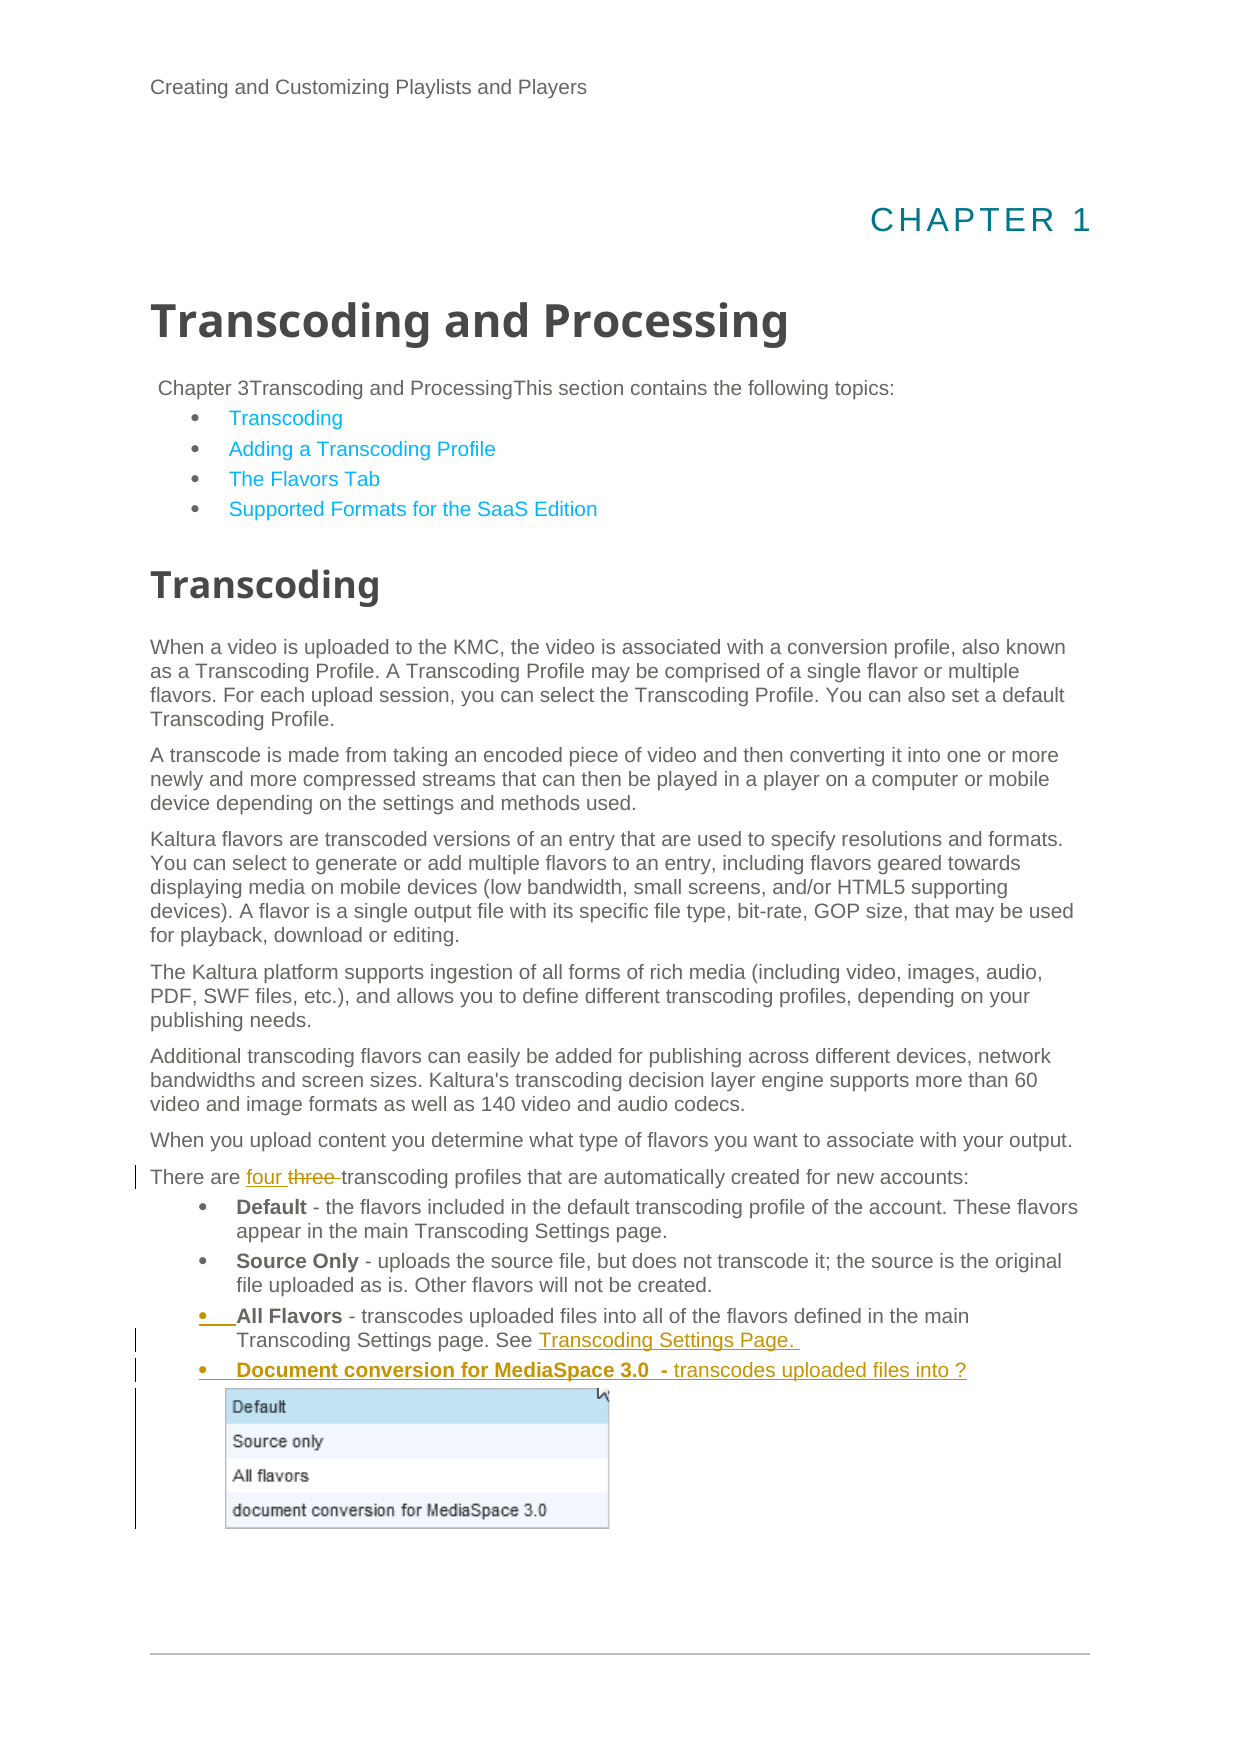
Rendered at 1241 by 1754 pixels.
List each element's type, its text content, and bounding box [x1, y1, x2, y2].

list Adding a Transcoding Profile [191, 436, 1090, 460]
text A transcode is made from taking an encoded piece of video and then converting it into one or more newly and more compressed streams that can then be played in a player on a computer or mobile device depending on the settings and methods used. [150, 743, 1090, 815]
text The Kaltura platform supports ingestion of all forms of rich media (including video, images, audio, PDF, SWF files, etc.), and allows you to define different transcoding profiles, depending on your publishing needs. [150, 959, 1090, 1031]
list All Flavors - transcodes uploaded files into all of the flavors defined in the main Transcoding Settings page. See [199, 1303, 1090, 1352]
list Supported Formats for the SaaS Edition [191, 497, 1090, 521]
list Source Only - uploads the source file, but does not transcode it; the source is the original file uploaded as is. Other flavors will not be created. [199, 1249, 1090, 1297]
subtitle Transcoding and Processing [150, 288, 1090, 351]
list Default - the flavors included in the default transcoding profile of the account. These flavors appear in the main Transcoding Settings page. [199, 1195, 1090, 1243]
text Additional transcoding flavors can easily be added for publishing across different devices, network bandwidths and screen sizes. Kaltura's transcoding decision layer engine supports more than 60 video and image formats as well as 140 video and audio codecs. [150, 1044, 1090, 1116]
subtitle Transcoding [150, 558, 1090, 609]
text When you upload content you determine what type of flavors you want to associate with your output. [150, 1128, 1090, 1152]
text When a video is uploaded to the KMC, the video is associated with a conversion profile, also known as a Transcoding Profile. A Transcoding Profile may be comprised of a single flavor or multiple flavors. For each upload session, you can select the Transcoding Profile. You can also set a default Transcoding Profile. [150, 634, 1090, 730]
picture [225, 1388, 610, 1529]
list Transcoding [191, 406, 1090, 430]
text There are transcoding profiles that are automatically created for new accounts: [150, 1165, 1090, 1189]
list The Flavors Tab [191, 467, 1090, 491]
text This section contains the following topics: [158, 376, 1090, 400]
subtitle Chapter 3 [158, 200, 1090, 238]
text Kaltura flavors are transcoded versions of an entry that are used to specify resolutions and formats. You can select to generate or add multiple flavors to an entry, including flavors geared towards displaying media on mobile devices (low bandwidth, small screens, and/or HTML5 supporting devices). A flavor is a single output file with its specific file type, bit-rate, GOP size, that may be used for playback, download or editing. [150, 827, 1090, 947]
